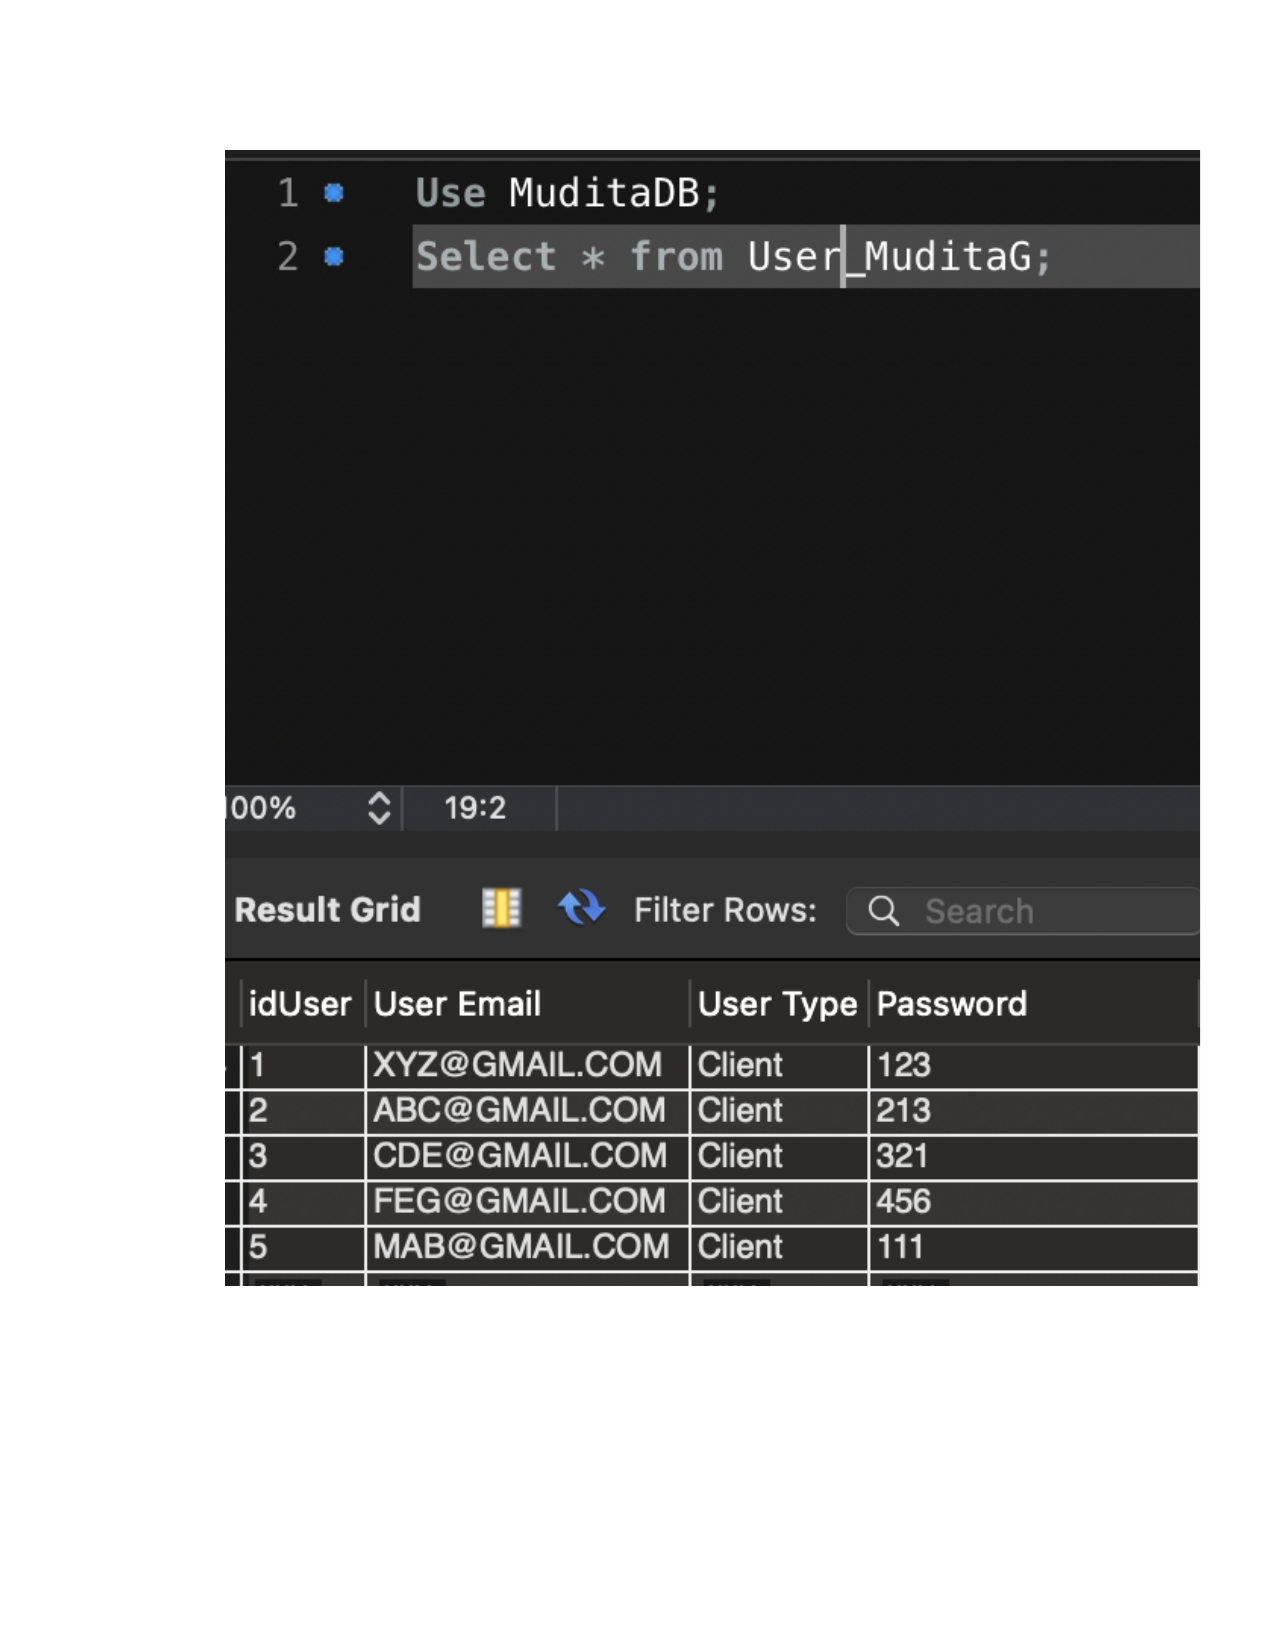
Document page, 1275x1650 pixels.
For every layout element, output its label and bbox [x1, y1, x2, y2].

picture [225, 150, 1200, 1286]
